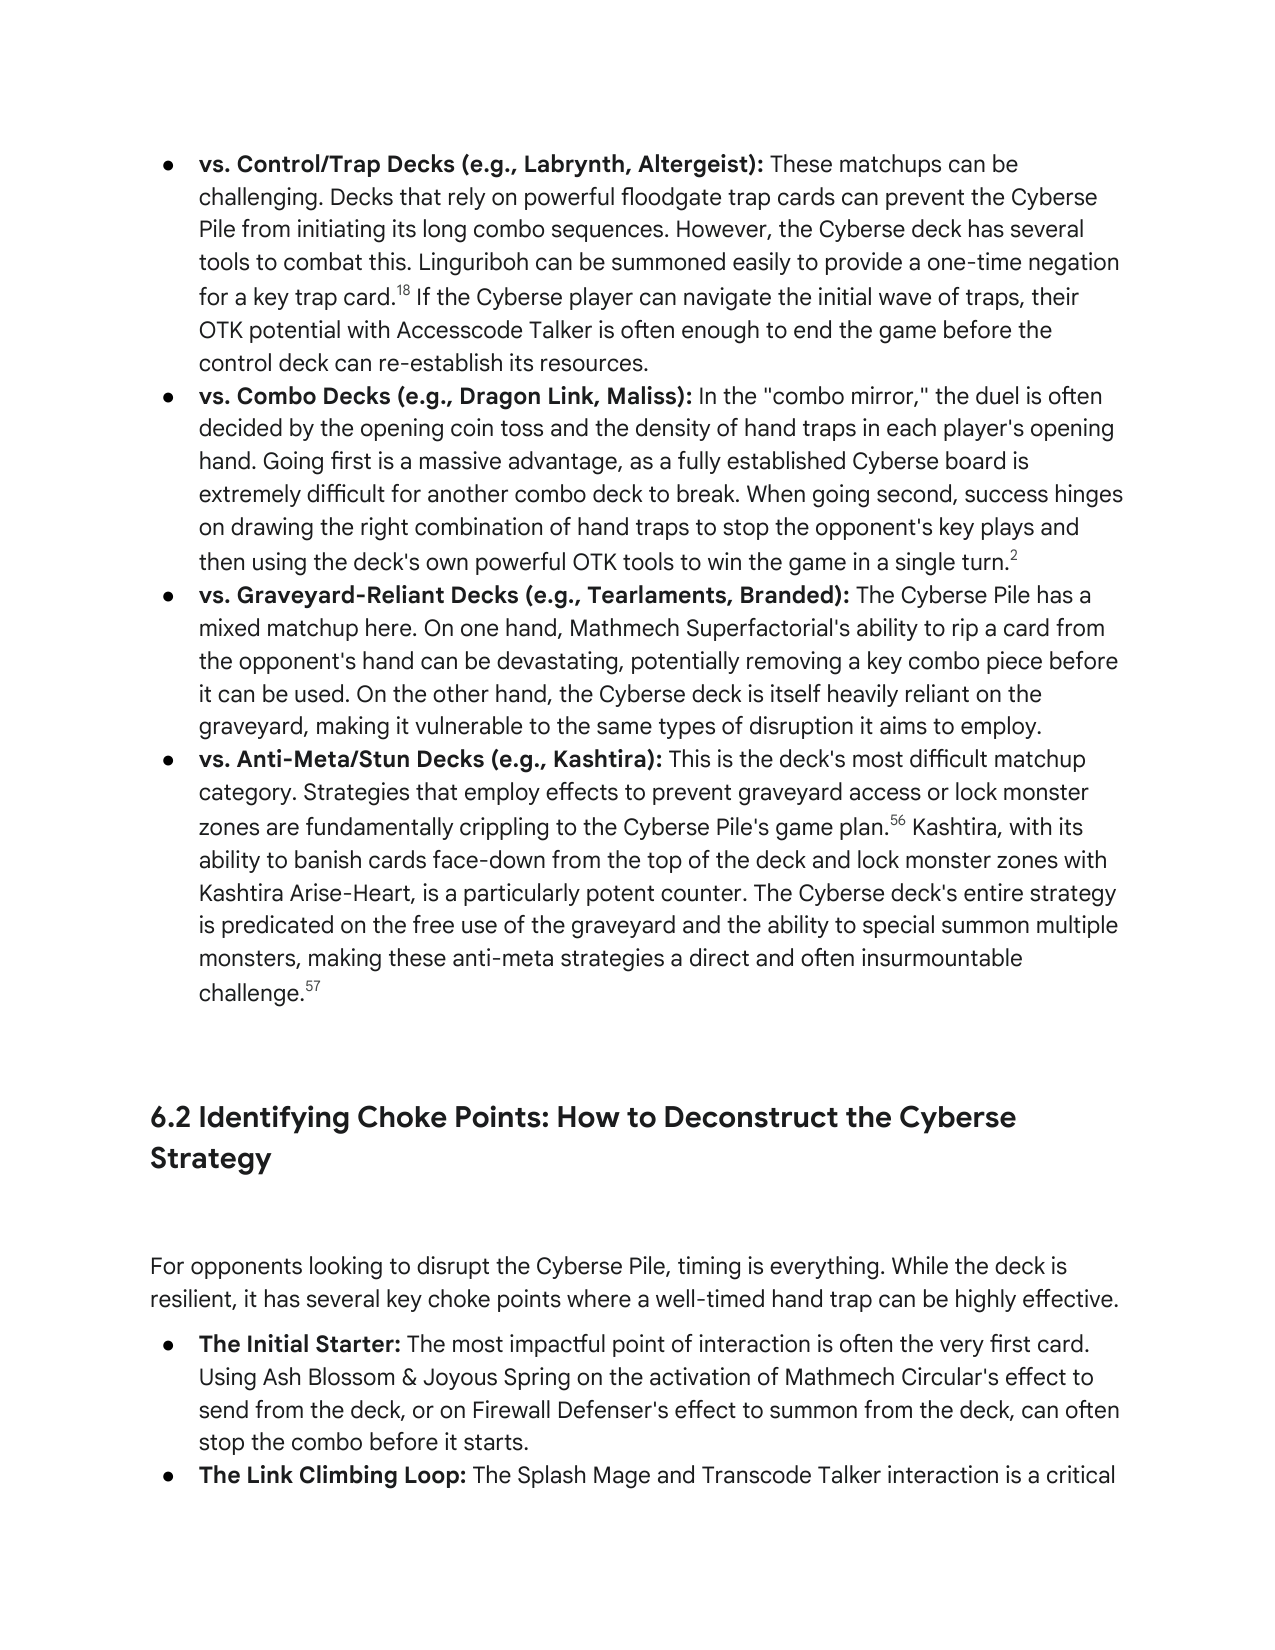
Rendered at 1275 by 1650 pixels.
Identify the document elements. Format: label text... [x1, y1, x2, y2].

subtitle 6.2 Identifying Choke Points: How to Deconstruct the Cyberse Strategy [150, 1099, 1125, 1177]
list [161, 1461, 1125, 1490]
list vs. Graveyard-Reliant Decks (e.g., Tearlaments, Branded): The Cyberse Pile has a mixed matchup here. On one hand, Mathmech Superfactorial's ability to rip a card from the opponent's hand can be devastating, potentially removing a key combo piece before it can be used. On the other hand, the Cyberse deck is itself heavily reliant on the graveyard, making it vulnerable to the same types of disruption it aims to employ. [161, 582, 1125, 741]
list vs. Anti-Meta/Stun Decks (e.g., Kashtira): This is the deck's most difficult matchup category. Strategies that employ effects to prevent graveyard access or lock monster zones are fundamentally crippling to the Cyberse Pile's game plan.56 Kashtira, with its ability to banish cards face-down from the top of the deck and lock monster zones with Kashtira Arise-Heart, is a particularly potent counter. The Cyberse deck's entire strategy is predicated on the free use of the graveyard and the ability to special summon multiple monsters, making these anti-meta strategies a direct and often insurmountable challenge.57 [161, 745, 1125, 1009]
list vs. Control/Trap Decks (e.g., Labrynth, Altergeist): These matchups can be challenging. Decks that rely on powerful floodgate trap cards can prevent the Cyberse Pile from initiating its long combo sequences. However, the Cyberse deck has several tools to combat this. Linguriboh can be summoned easily to provide a one-time negation for a key trap card.18 If the Cyberse player can navigate the initial wave of traps, their OTK potential with Accesscode Talker is often enough to end the game before the control deck can re-establish its resources. [161, 150, 1125, 378]
list vs. Combo Decks (e.g., Dragon Link, Maliss): In the "combo mirror," the duel is often decided by the opening coin toss and the density of hand traps in each player's opening hand. Going first is a massive advantage, as a fully established Cyberse board is extremely difficult for another combo deck to break. When going second, success hinges on drawing the right combination of hand traps to stop the opponent's key plays and then using the deck's own powerful OTK tools to win the game in a single turn.2 [161, 382, 1125, 577]
text For opponents looking to disrupt the Cyberse Pile, timing is everything. While the deck is resilient, it has several key choke points where a well-timed hand trap can be highly effective. [150, 1253, 1125, 1314]
list The Initial Starter: The most impactful point of interaction is often the very first card. Using Ash Blossom & Joyous Spring on the activation of Mathmech Circular's effect to send from the deck, or on Firewall Defenser's effect to summon from the deck, can often stop the combo before it starts. [161, 1331, 1125, 1457]
